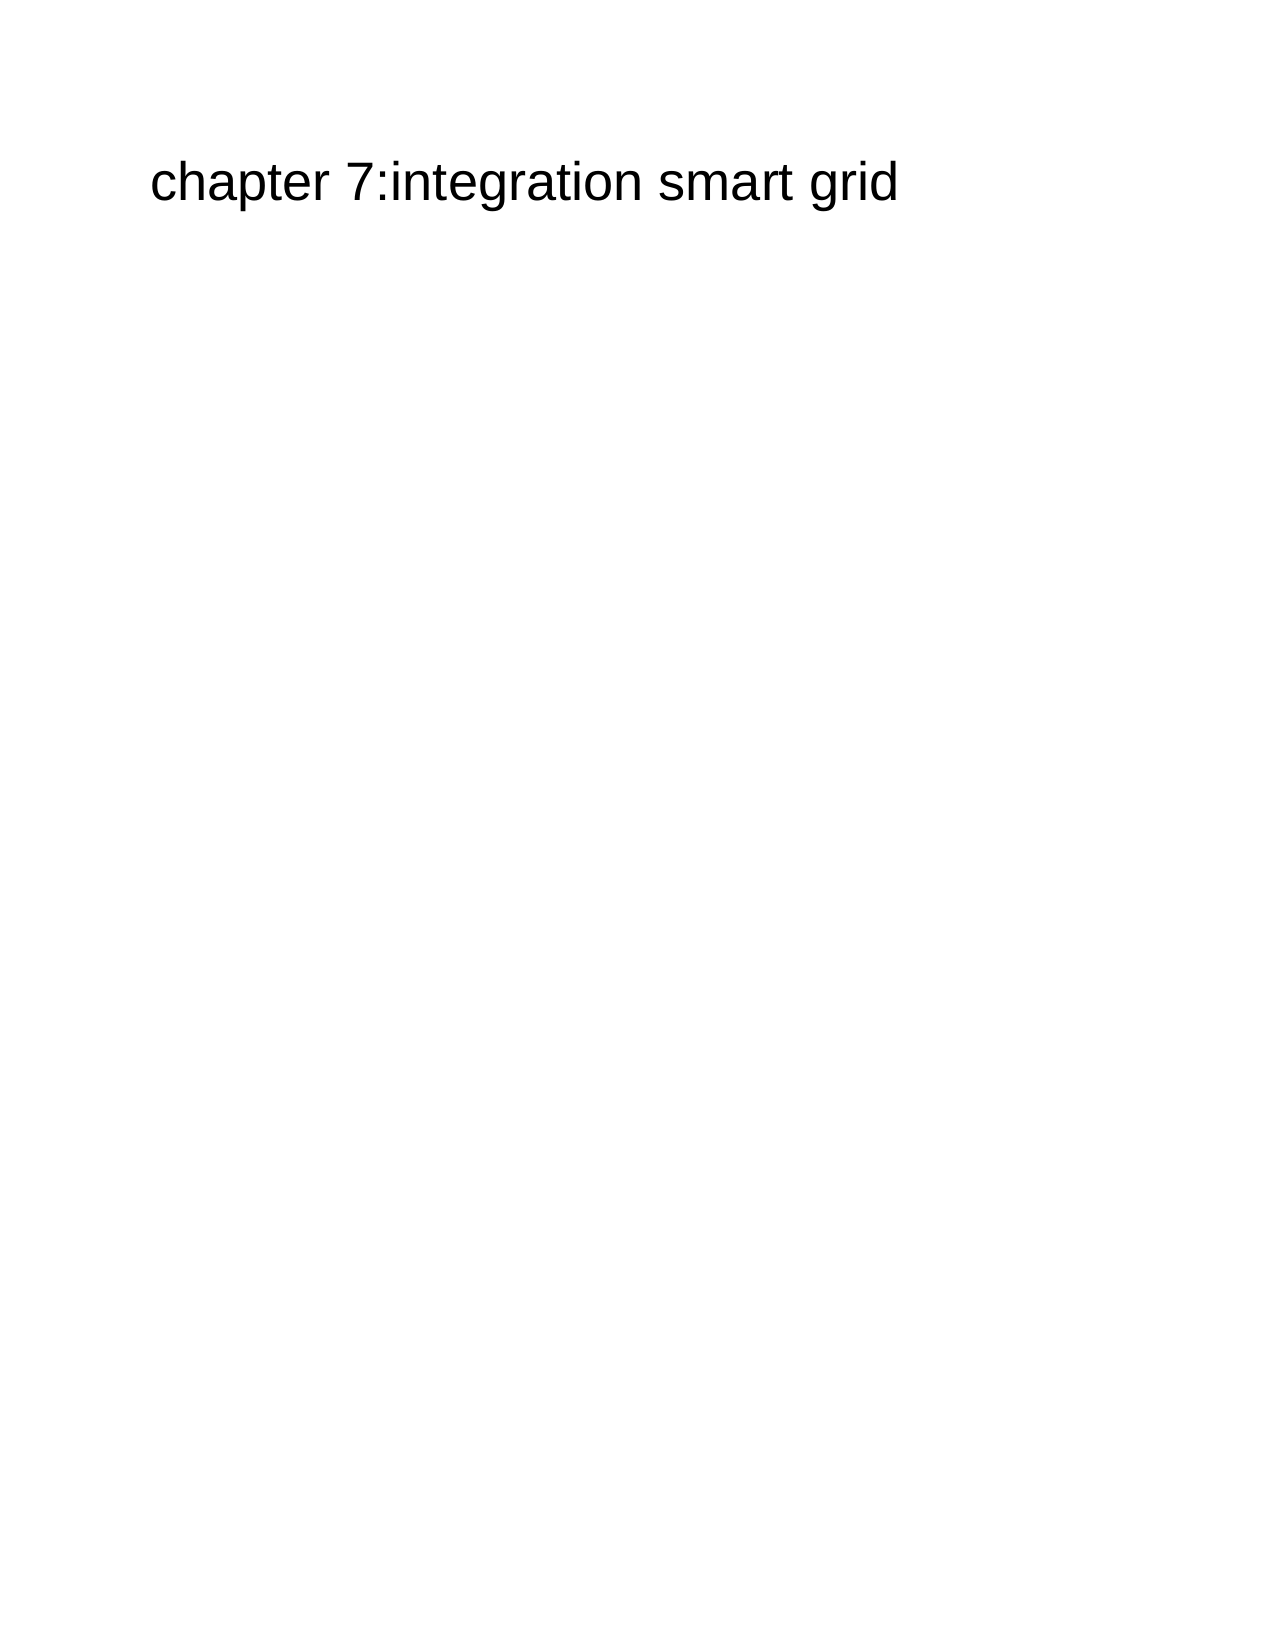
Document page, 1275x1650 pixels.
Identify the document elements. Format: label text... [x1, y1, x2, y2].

title chapter 7:integration smart grid [150, 150, 1125, 212]
